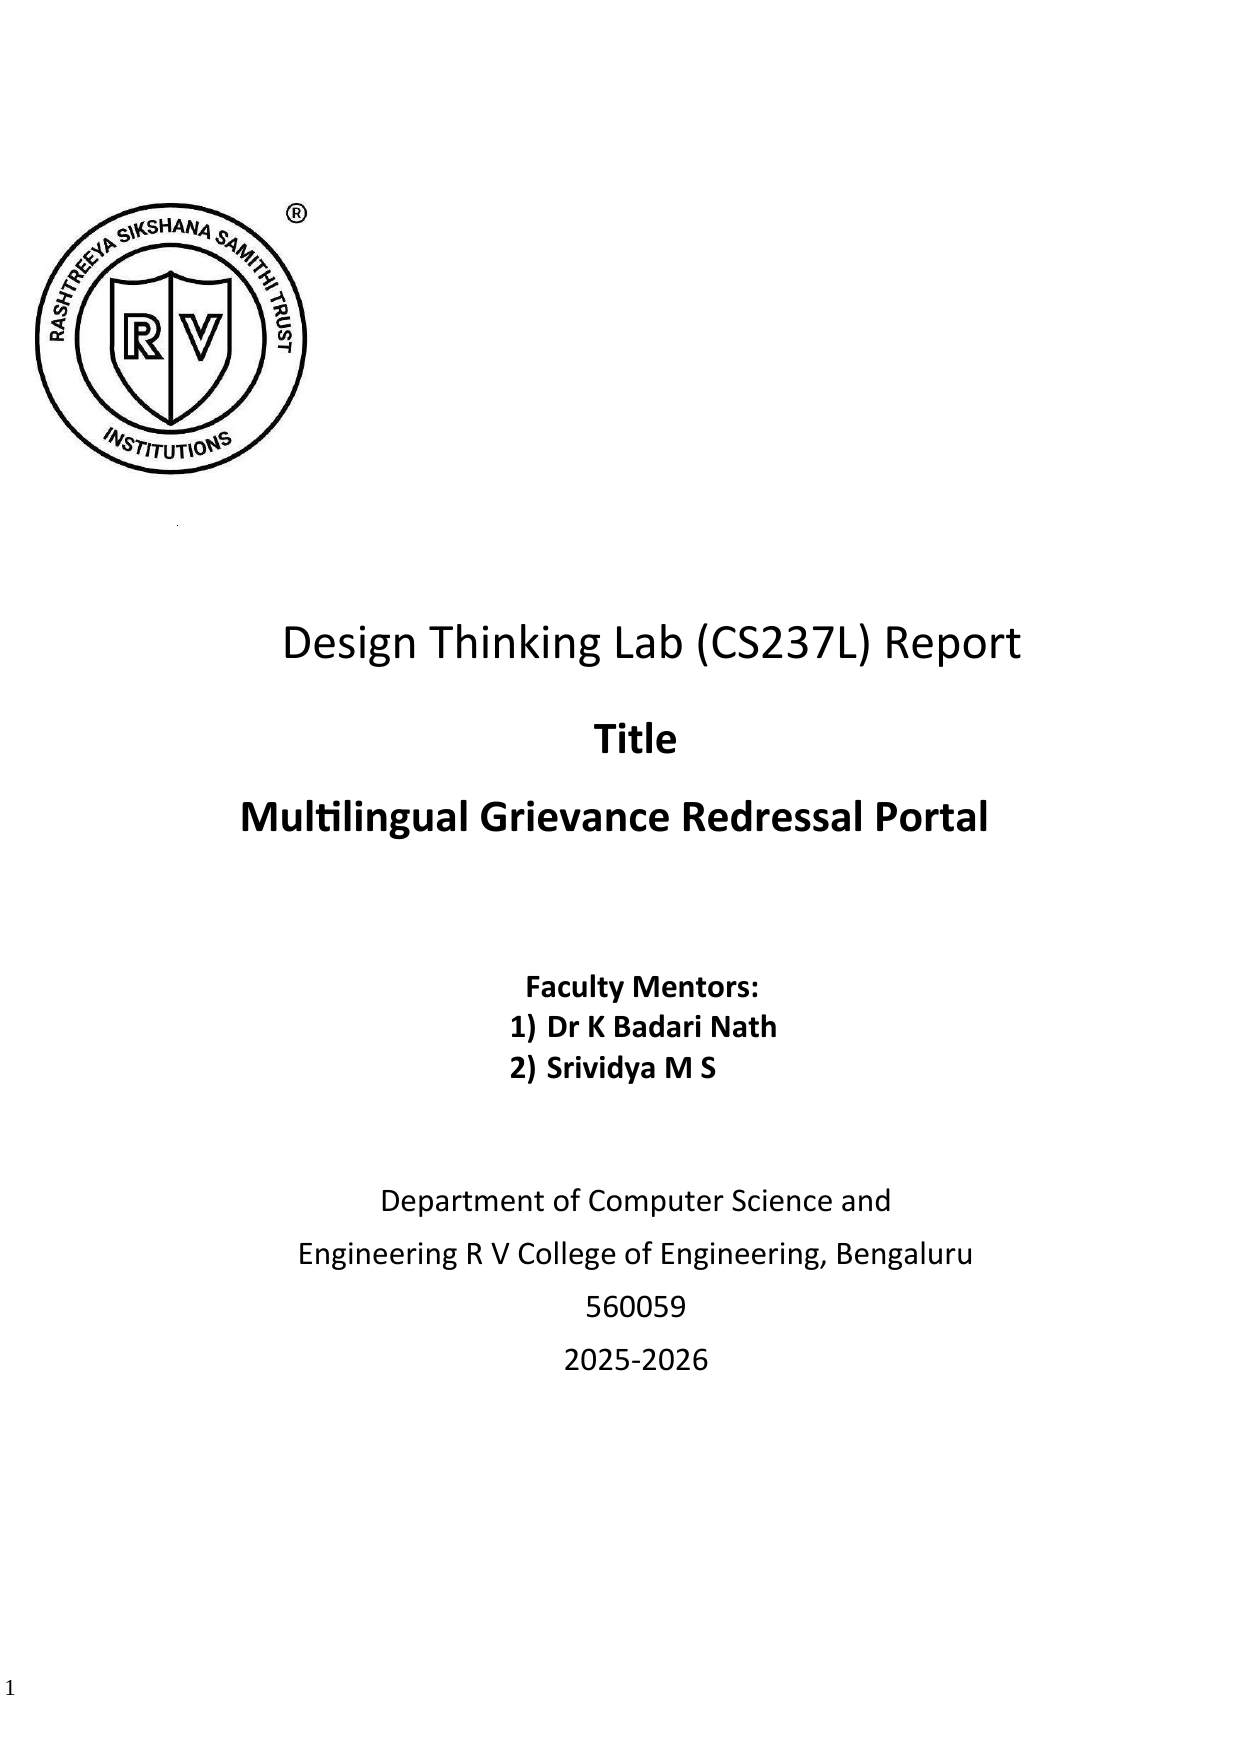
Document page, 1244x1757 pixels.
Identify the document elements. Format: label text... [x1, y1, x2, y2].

text Multilingual Grievance Redressal Portal [0, 786, 1229, 842]
picture [33, 202, 312, 478]
list Dr K Badari Nath [509, 1005, 1229, 1046]
text Title [42, 709, 1229, 765]
text Faculty Mentors: [525, 964, 1229, 1005]
list Srividya M S [509, 1046, 1229, 1087]
title Design Thinking Lab (CS237L) Report [75, 610, 1229, 671]
text Department of Computer Science and Engineering R V College of Engineering, Bengaluru 560059 [297, 1179, 974, 1326]
text 2025-2026 [43, 1338, 1229, 1378]
